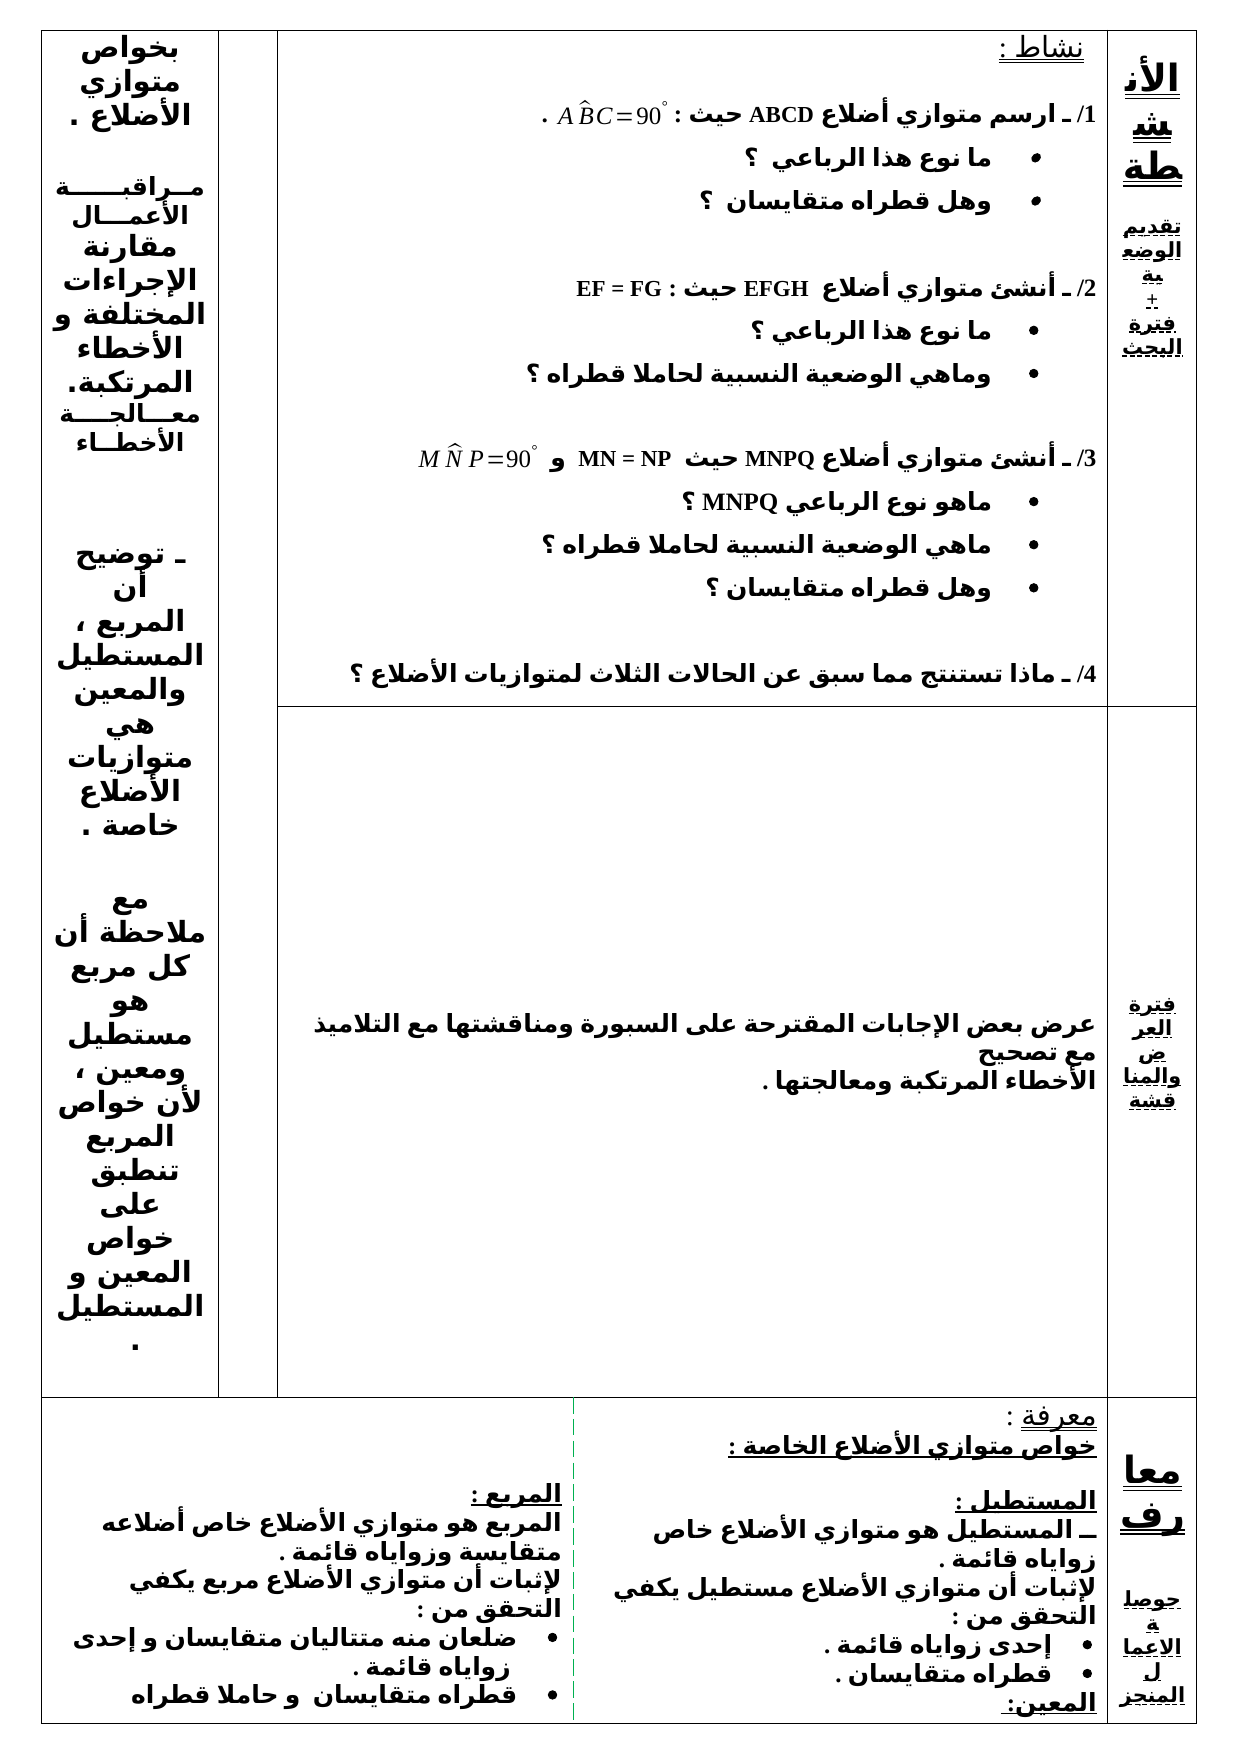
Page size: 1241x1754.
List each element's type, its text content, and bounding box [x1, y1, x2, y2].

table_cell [42, 1398, 573, 1723]
table_cell عرض بعض الإجابات المقترحة على السبورة ومناقشتها مع التلاميذ مع تصحيح الأخطاء المرتكبة ومعالجتها . [278, 707, 1107, 1397]
table_cell [219, 31, 277, 1397]
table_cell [1108, 1398, 1196, 1723]
table_cell الأنشطة تقديم الوضعية + فترة البحث [1108, 31, 1196, 706]
table_cell فترة العرض والمناقشة [1108, 707, 1196, 1397]
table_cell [573, 1398, 1107, 1723]
table_cell نشاط : 1/ ـ ارسم متوازي أضلاع ABCD حيث : . ما نوع هذا الرباعي ؟ وهل قطراه متقايسان ؟ 2/ ـ أنشئ متوازي أضلاع EFGH حيث : EF = FG ما نوع هذا الرباعي ؟ وماهي الوضعية النسبية لحاملا قطراه ؟ 3/ ـ أنشئ متوازي أضلاع MNPQ حيث MN = NP و ماهو نوع الرباعي MNPQ ؟ ماهي الوضعية النسبية لحاملا قطراه ؟ وهل قطراه متقايسان ؟ 4/ ـ ماذا تستنتج مما سبق عن الحالات الثلاث لمتوازيات الأضلاع ؟ [278, 31, 1107, 706]
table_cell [42, 31, 218, 1397]
